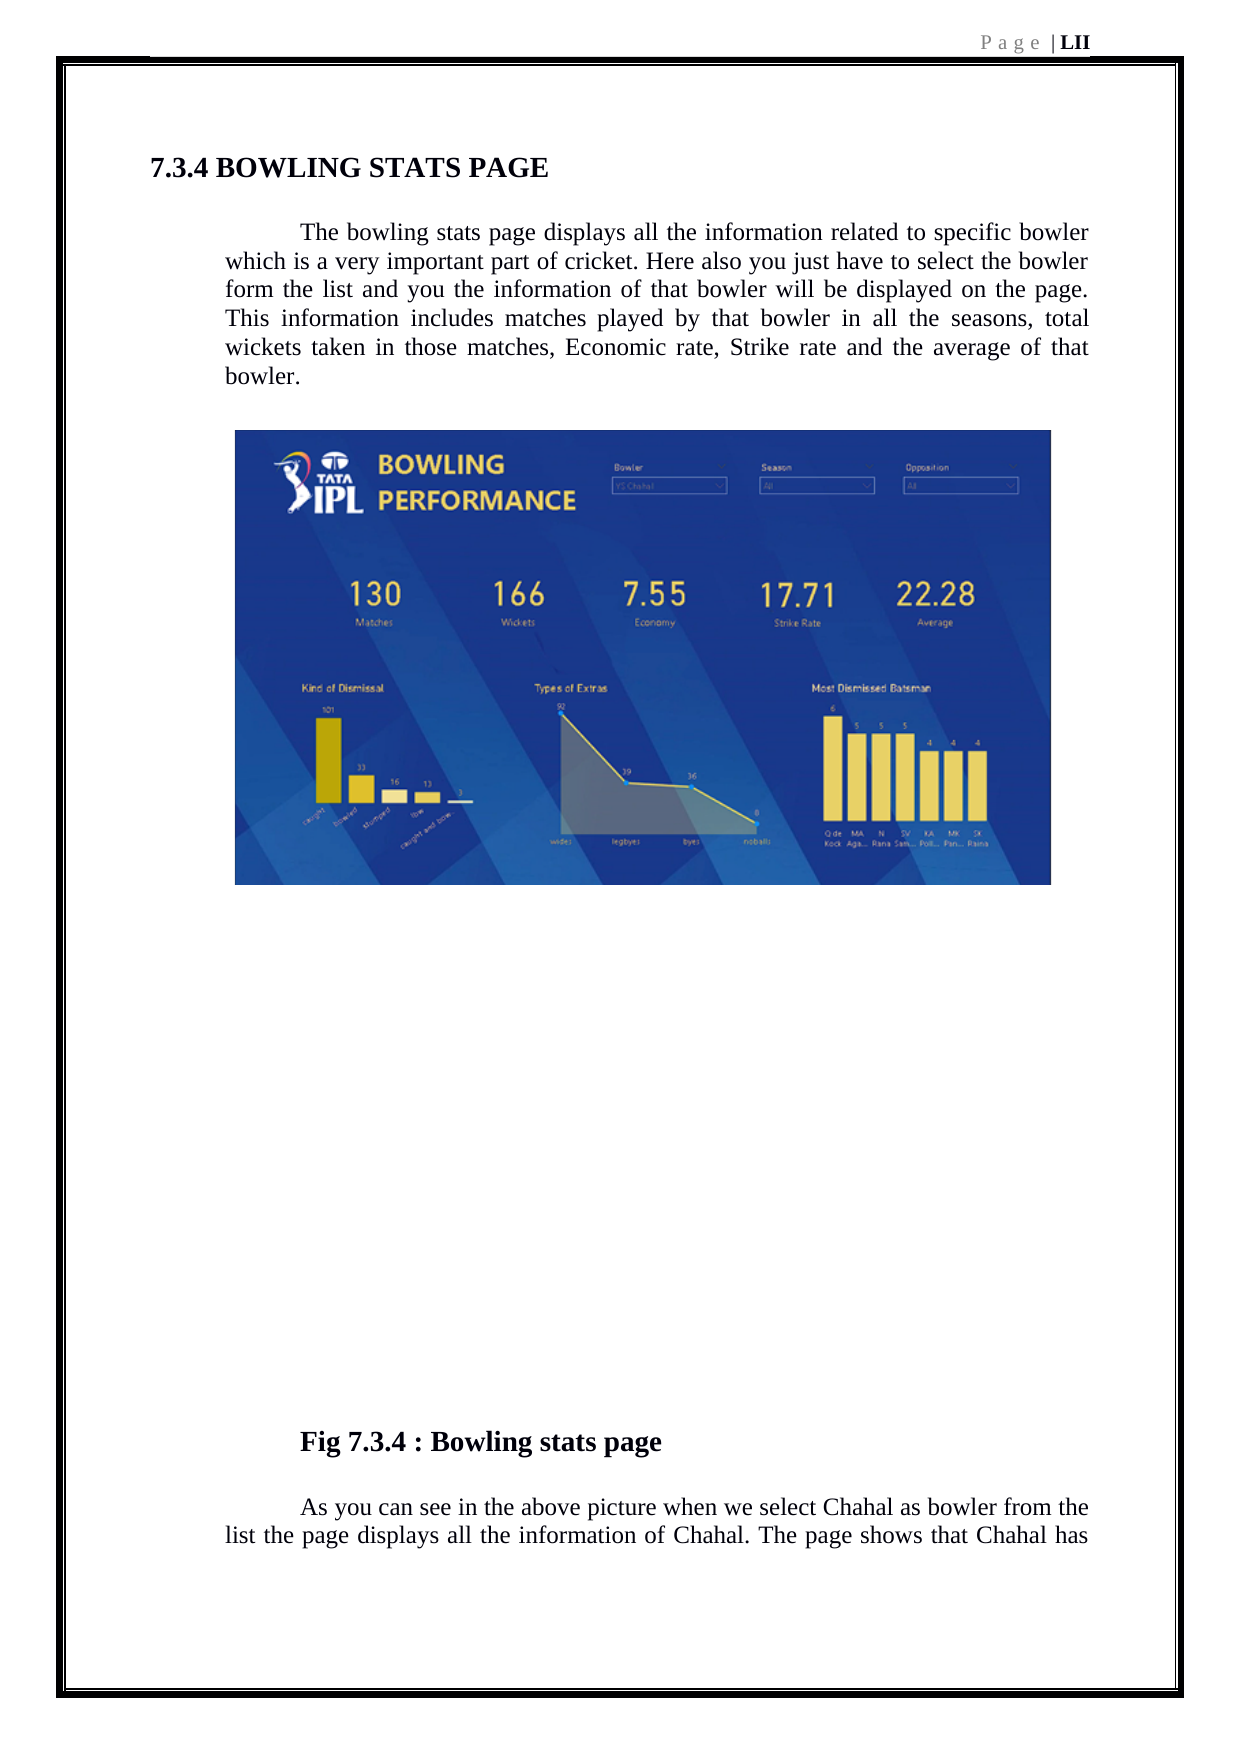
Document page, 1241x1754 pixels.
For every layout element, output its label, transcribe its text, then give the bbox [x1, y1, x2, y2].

text Fig 7.3.4 : Bowling stats page [225, 1424, 1090, 1458]
picture [233, 429, 1051, 885]
text The bowling stats page displays all the information related to specific bowler which is a very important part of cricket. Here also you just have to select the bowler form the list and you the information of that bowler will be displayed on the page. This information includes matches played by that bowler in all the seasons, total wickets taken in those matches, Economic rate, Strike rate and the average of that bowler. [225, 217, 1090, 389]
text 7.3.4 BOWLING STATS PAGE [150, 150, 1090, 183]
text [225, 1492, 1090, 1549]
